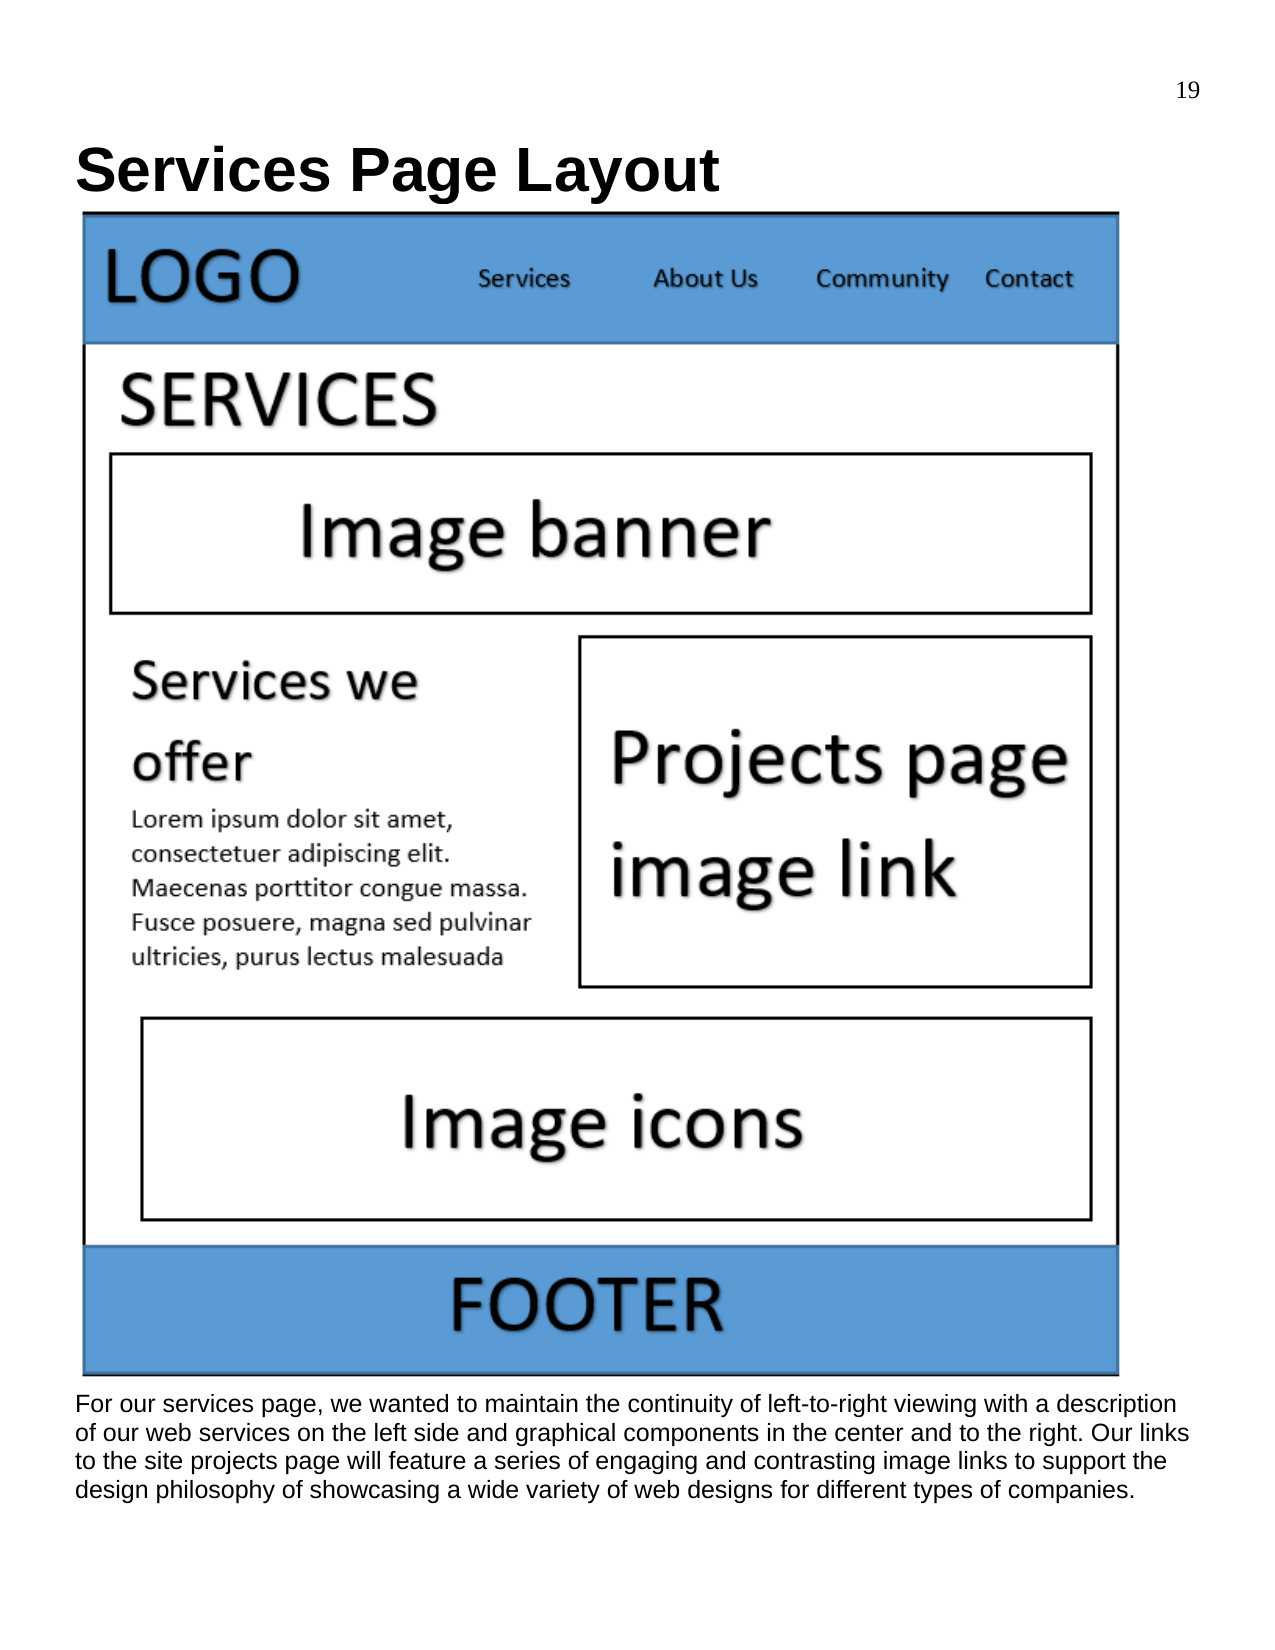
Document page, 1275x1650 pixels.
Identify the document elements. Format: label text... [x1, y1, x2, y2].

picture [75, 204, 1132, 1389]
text For our services page, we wanted to maintain the continuity of left-to-right viewing with a description of our web services on the left side and graphical components in the center and to the right. Our links to the site projects page will feature a series of engaging and contrasting image links to support the design philosophy of showcasing a wide variety of web designs for different types of companies. [75, 1389, 1200, 1504]
text Services Page Layout [75, 132, 1200, 204]
